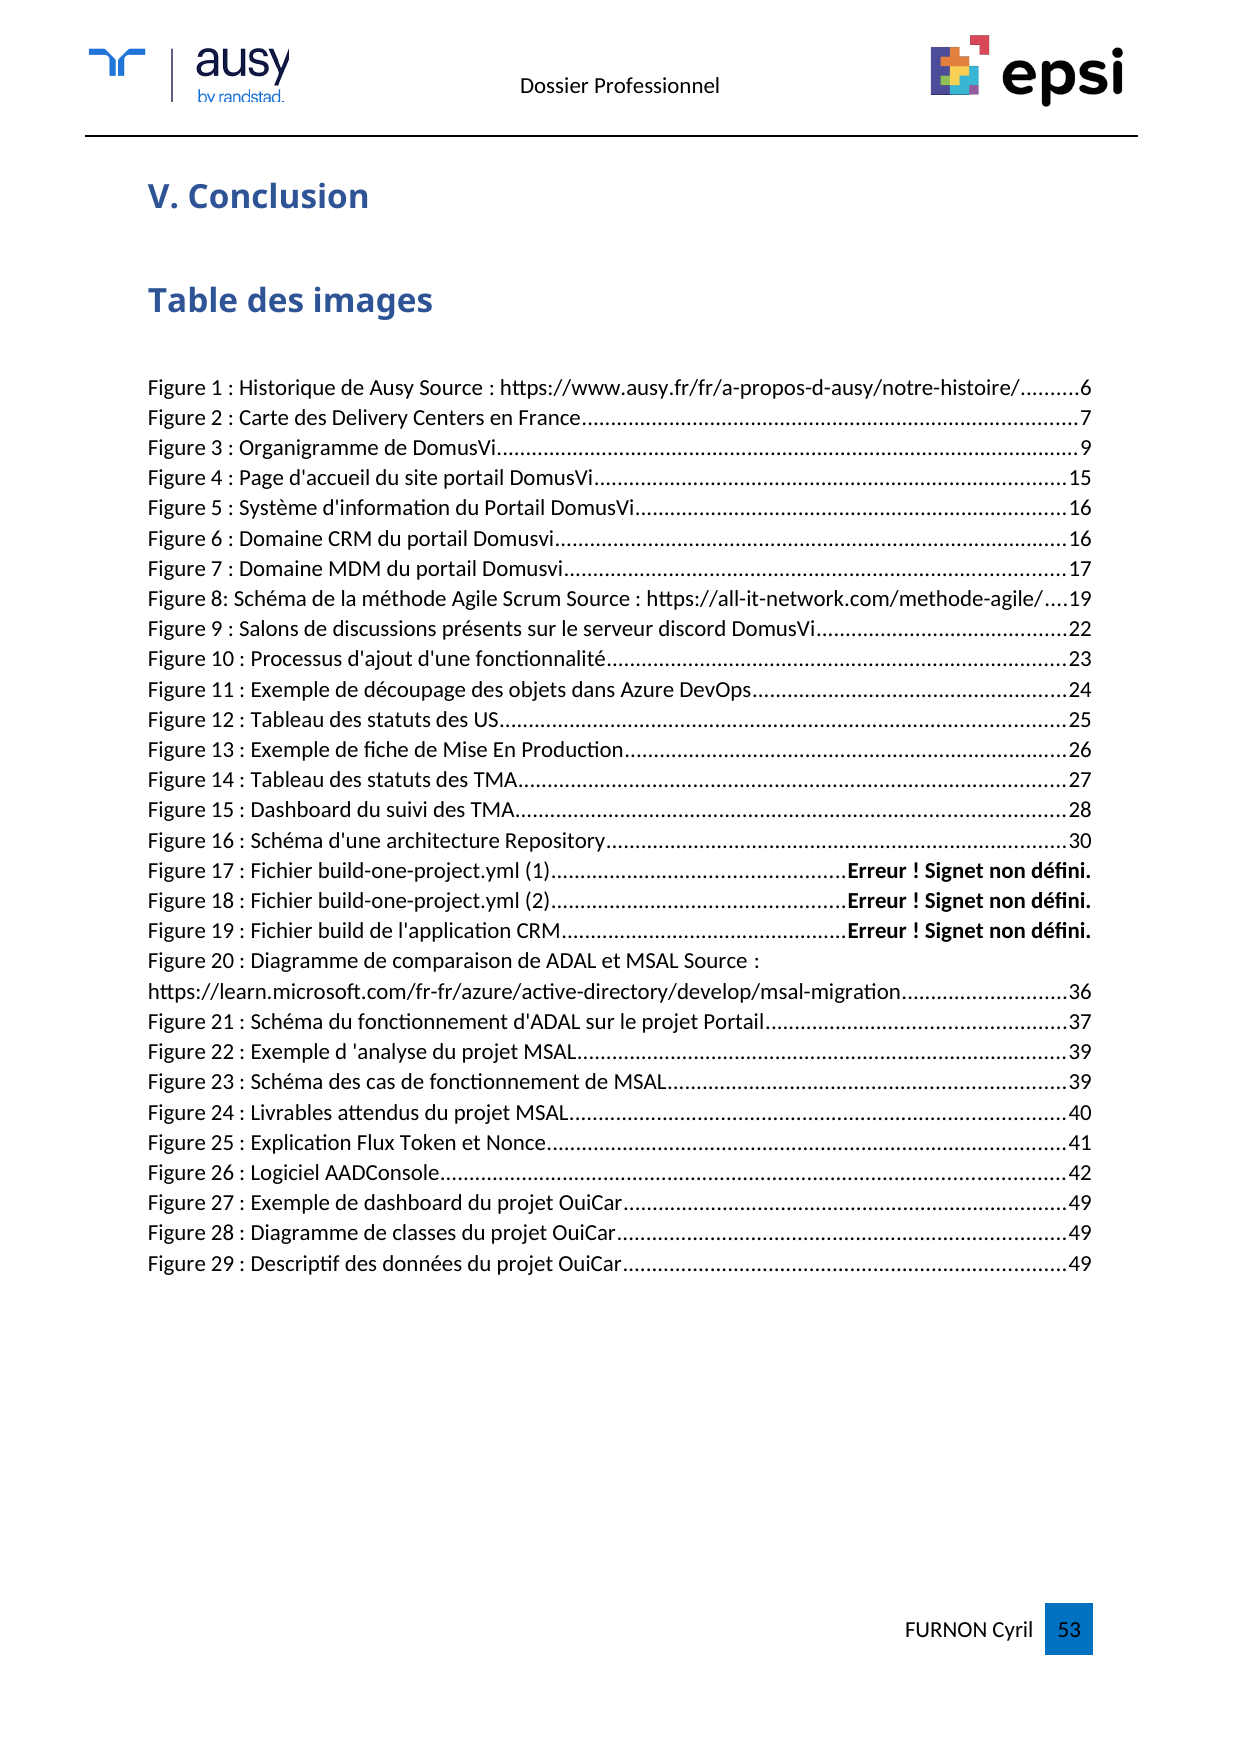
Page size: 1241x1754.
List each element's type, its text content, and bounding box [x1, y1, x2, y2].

text Figure 5 : Système d'information du Portail DomusVi 16 [148, 493, 1093, 521]
text Figure 15 : Dashboard du suivi des TMA 28 [148, 796, 1093, 823]
text Figure 2 : Carte des Delivery Centers en France 7 [148, 403, 1093, 431]
text Figure 26 : Logiciel AADConsole 42 [148, 1158, 1093, 1186]
text Figure 27 : Exemple de dashboard du projet OuiCar 49 [148, 1188, 1093, 1216]
text Figure 22 : Exemple d 'analyse du projet MSAL 39 [148, 1037, 1093, 1065]
text Figure 7 : Domaine MDM du portail Domusvi 17 [148, 554, 1093, 582]
text Figure 14 : Tableau des statuts des TMA 27 [148, 765, 1093, 793]
text Figure 11 : Exemple de découpage des objets dans Azure DevOps 24 [148, 675, 1093, 703]
text Figure 16 : Schéma d'une architecture Repository 30 [148, 826, 1093, 854]
text Figure 17 : Fichier build-one-project.yml (1) Erreur ! Signet non défini. [148, 856, 1093, 884]
subtitle V. Conclusion [148, 173, 1093, 218]
text Figure 8: Schéma de la méthode Agile Scrum Source : https://all-it-network.com/methode-agile/ 19 [148, 584, 1093, 612]
text Figure 3 : Organigramme de DomusVi 9 [148, 433, 1093, 461]
text Figure 19 : Fichier build de l'application CRM Erreur ! Signet non défini. [148, 916, 1093, 944]
text Figure 4 : Page d'accueil du site portail DomusVi 15 [148, 463, 1093, 491]
text Figure 12 : Tableau des statuts des US 25 [148, 705, 1093, 733]
text Figure 24 : Livrables attendus du projet MSAL 40 [148, 1098, 1093, 1126]
text Figure 9 : Salons de discussions présents sur le serveur discord DomusVi 22 [148, 614, 1093, 642]
text Figure 21 : Schéma du fonctionnement d'ADAL sur le projet Portail 37 [148, 1007, 1093, 1035]
text Figure 29 : Descriptif des données du projet OuiCar 49 [148, 1249, 1093, 1277]
text Figure 18 : Fichier build-one-project.yml (2) Erreur ! Signet non défini. [148, 886, 1093, 914]
text Figure 13 : Exemple de fiche de Mise En Production 26 [148, 735, 1093, 763]
text Figure 25 : Explication Flux Token et Nonce 41 [148, 1128, 1093, 1156]
text Figure 10 : Processus d'ajout d'une fonctionnalité 23 [148, 644, 1093, 672]
text Figure 23 : Schéma des cas de fonctionnement de MSAL 39 [148, 1067, 1093, 1095]
text Figure 20 : Diagramme de comparaison de ADAL et MSAL Source : https://learn.microsoft.com/fr-fr/azure/active-directory/develop/msal-migration 36 [148, 947, 1093, 1005]
text Figure 1 : Historique de Ausy Source : https://www.ausy.fr/fr/a-propos-d-ausy/notre-histoire/ 6 [148, 373, 1093, 401]
subtitle Table des images [148, 277, 1093, 322]
picture [88, 48, 289, 102]
text Figure 6 : Domaine CRM du portail Domusvi 16 [148, 524, 1093, 552]
text Figure 28 : Diagramme de classes du projet OuiCar 49 [148, 1218, 1093, 1246]
